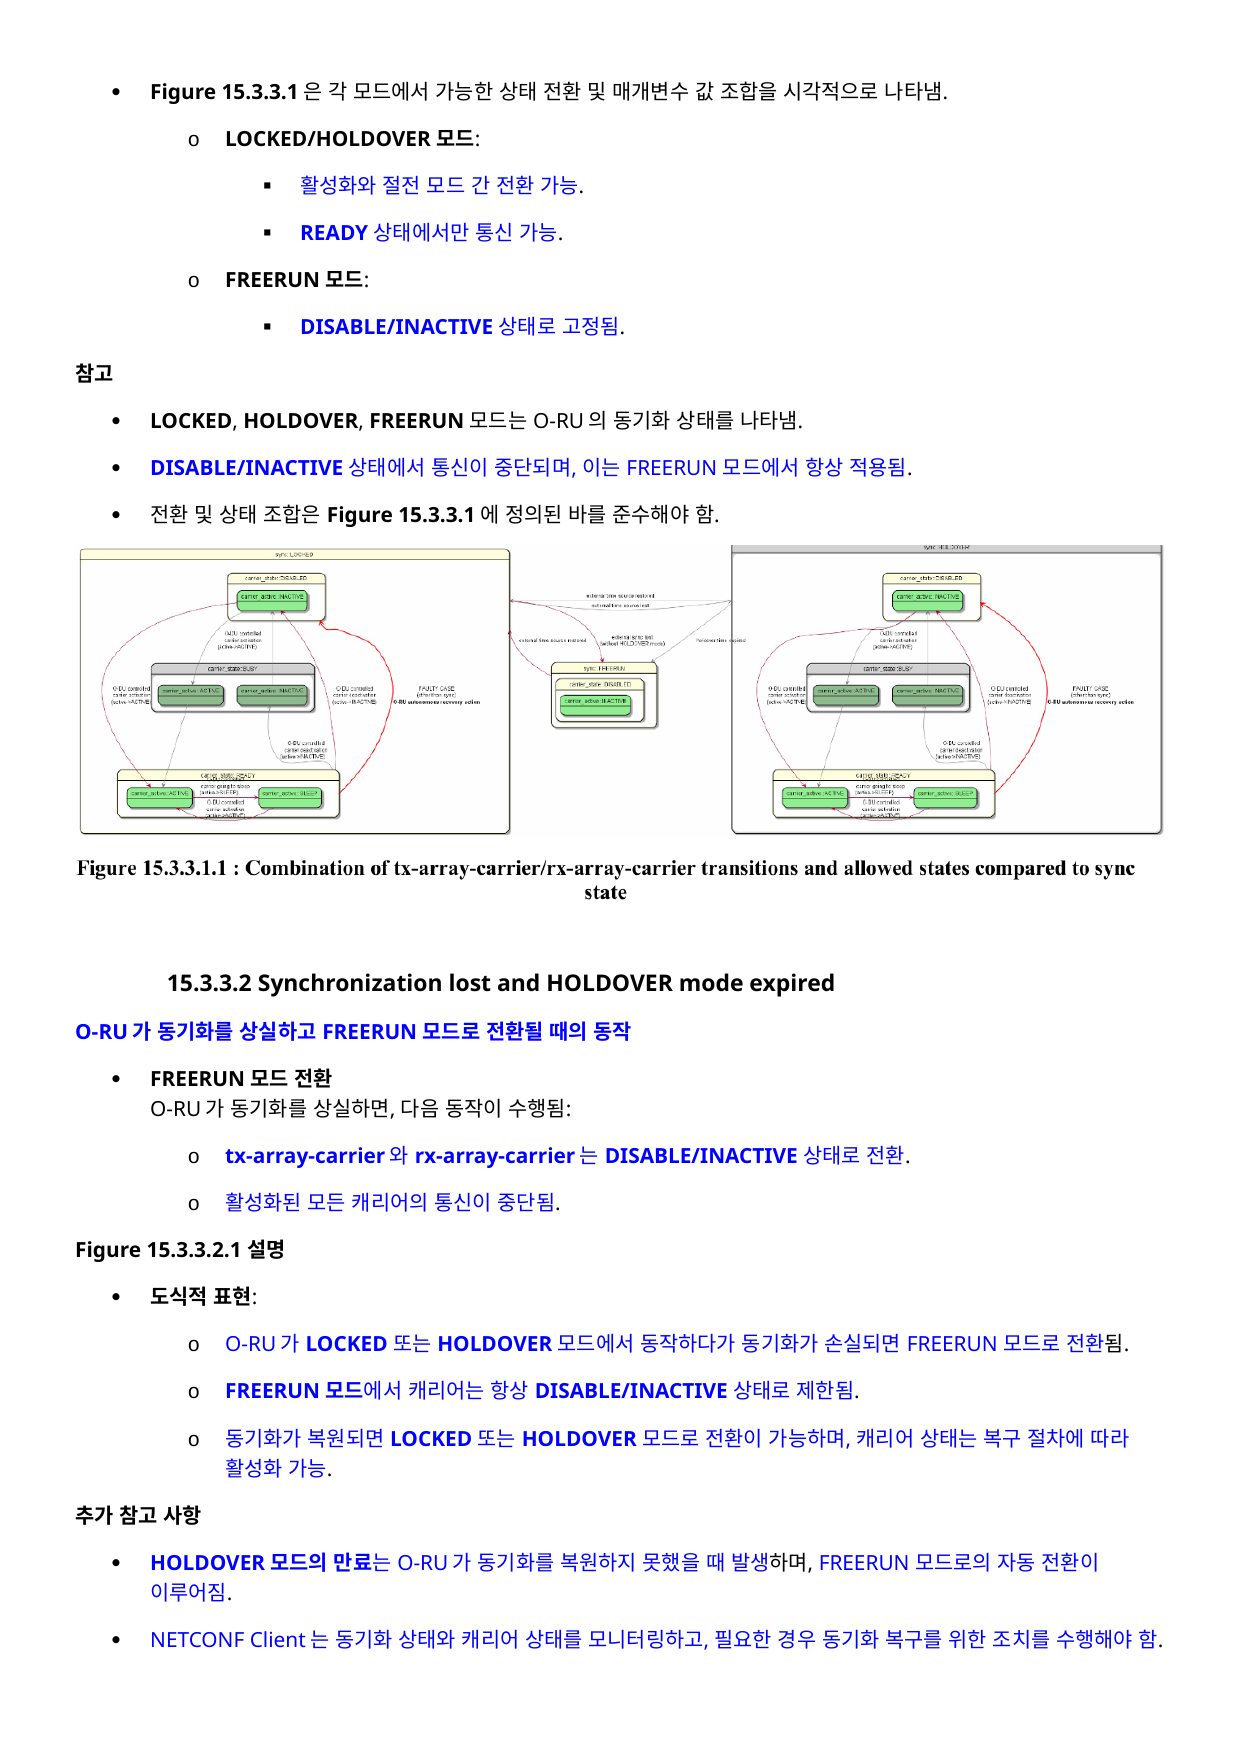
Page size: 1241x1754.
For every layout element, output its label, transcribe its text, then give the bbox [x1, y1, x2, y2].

list 활성화와 절전 모드 간 전환 가능. [262, 169, 1165, 199]
subtitle 15.3.3.2 Synchronization lost and HOLDOVER mode expired [167, 967, 1165, 998]
list 도식적 표현: [112, 1281, 1165, 1311]
text Figure 15.3.3.2.1 설명 [75, 1234, 1165, 1264]
list FREERUN 모드: [187, 263, 1165, 293]
list HOLDOVER 모드의 만료는 O-RU가 동기화를 복원하지 못했을 때 발생하며, FREERUN 모드로의 자동 전환이 이루어짐. [112, 1546, 1165, 1607]
list 활성화된 모든 캐리어의 통신이 중단됨. [187, 1187, 1165, 1217]
list FREERUN 모드 전환 O-RU가 동기화를 상실하면, 다음 동작이 수행됨: [112, 1062, 1165, 1123]
text 참고 [75, 357, 1165, 387]
list DISABLE/INACTIVE 상태에서 통신이 중단되며, 이는 FREERUN 모드에서 항상 적용됨. [112, 451, 1165, 481]
list Figure 15.3.3.1은 각 모드에서 가능한 상태 전환 및 매개변수 값 조합을 시각적으로 나타냄. [112, 75, 1165, 105]
list LOCKED, HOLDOVER, FREERUN 모드는 O-RU의 동기화 상태를 나타냄. [112, 404, 1165, 434]
list O-RU가 LOCKED 또는 HOLDOVER 모드에서 동작하다가 동기화가 손실되면 FREERUN 모드로 전환됨. [187, 1328, 1165, 1358]
list READY 상태에서만 통신 가능. [262, 216, 1165, 246]
list NETCONF Client는 동기화 상태와 캐리어 상태를 모니터링하고, 필요한 경우 동기화 복구를 위한 조치를 수행해야 함. [112, 1623, 1165, 1654]
list FREERUN 모드에서 캐리어는 항상 DISABLE/INACTIVE 상태로 제한됨. [187, 1375, 1165, 1405]
list 전환 및 상태 조합은 Figure 15.3.3.1에 정의된 바를 준수해야 함. [112, 498, 1165, 528]
text O-RU가 동기화를 상실하고 FREERUN 모드로 전환될 때의 동작 [75, 1015, 1165, 1046]
picture [75, 545, 1166, 906]
list LOCKED/HOLDOVER 모드: [187, 122, 1165, 152]
text 추가 참고 사항 [75, 1499, 1165, 1529]
list DISABLE/INACTIVE 상태로 고정됨. [262, 310, 1165, 340]
list tx-array-carrier와 rx-array-carrier는 DISABLE/INACTIVE 상태로 전환. [187, 1139, 1165, 1170]
list 동기화가 복원되면 LOCKED 또는 HOLDOVER 모드로 전환이 가능하며, 캐리어 상태는 복구 절차에 따라 활성화 가능. [187, 1422, 1165, 1482]
